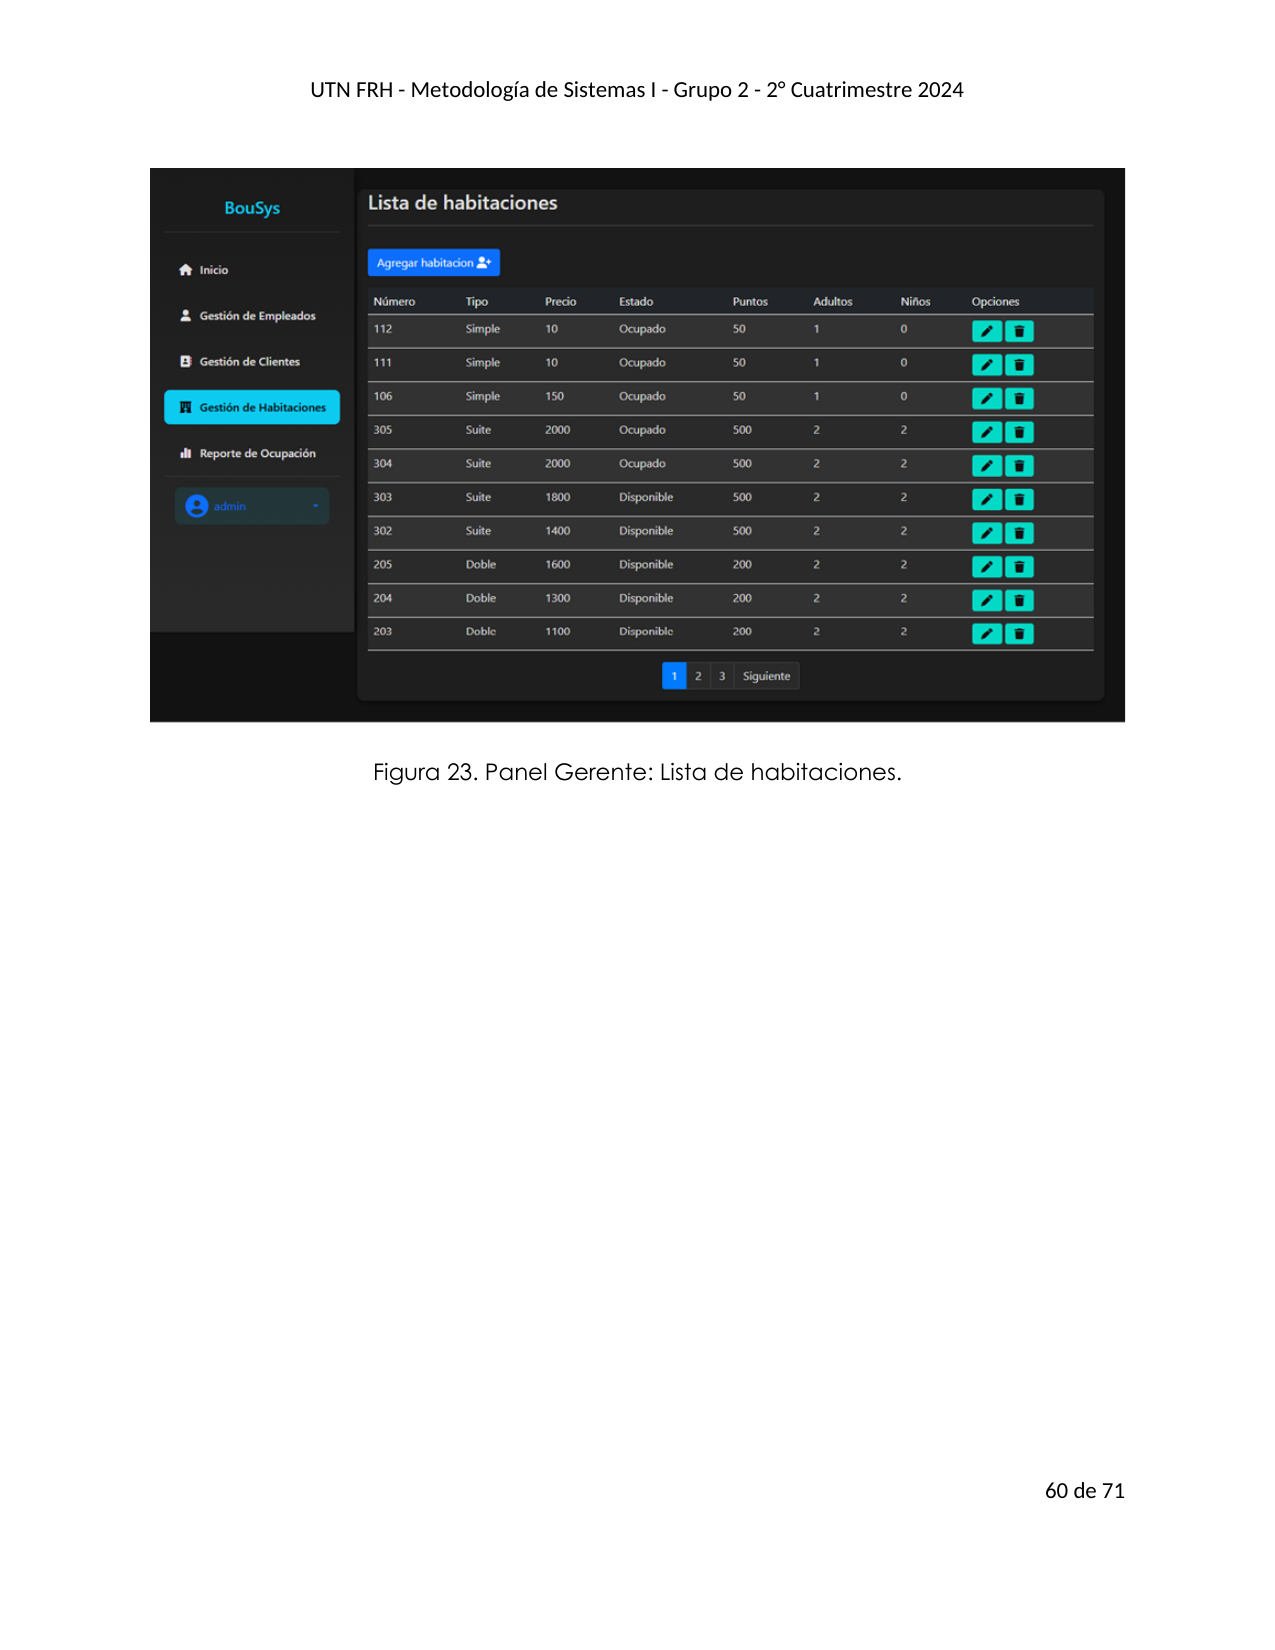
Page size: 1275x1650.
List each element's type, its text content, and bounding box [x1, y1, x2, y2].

picture [150, 168, 1125, 723]
subtitle Figura 23. Panel Gerente: Lista de habitaciones. [150, 754, 1125, 787]
